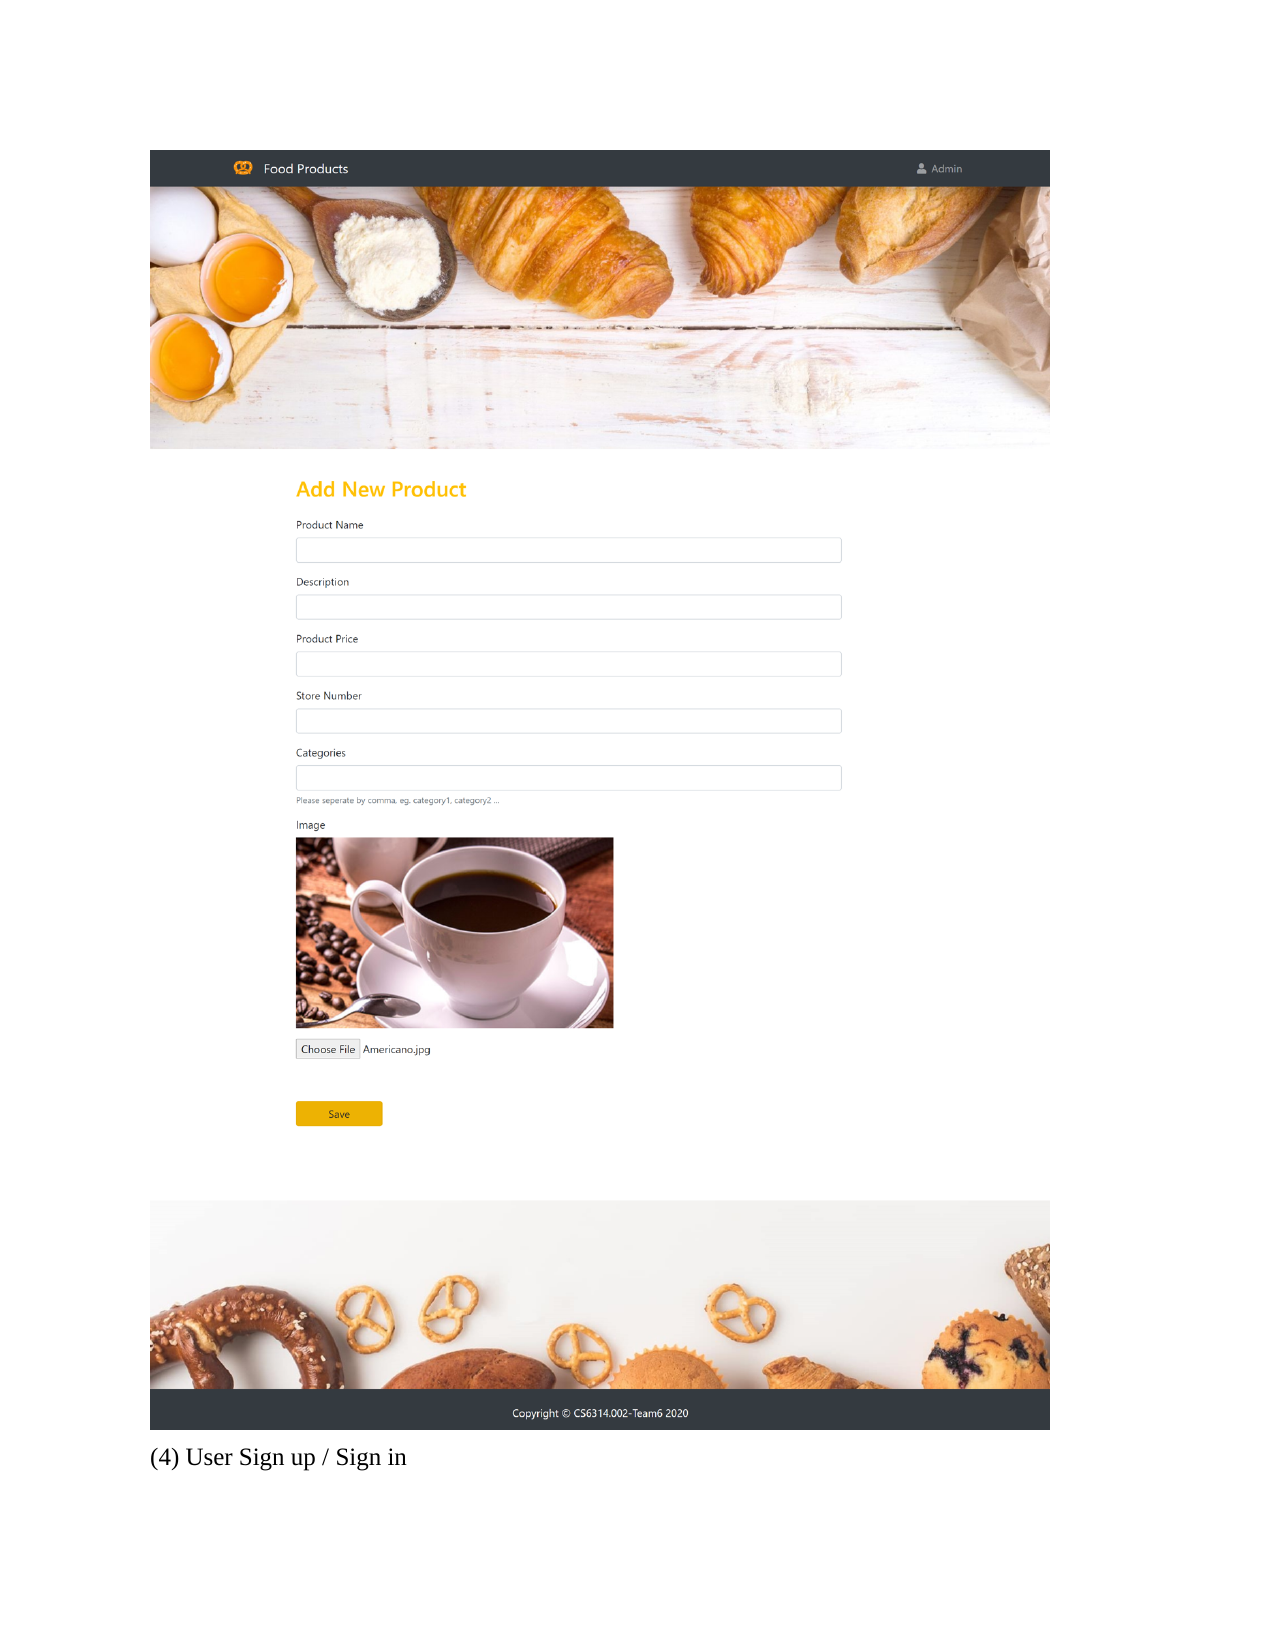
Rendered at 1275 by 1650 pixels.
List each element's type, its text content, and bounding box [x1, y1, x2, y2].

text (4) User Sign up / Sign in [150, 1442, 1125, 1471]
picture [150, 150, 1050, 1430]
